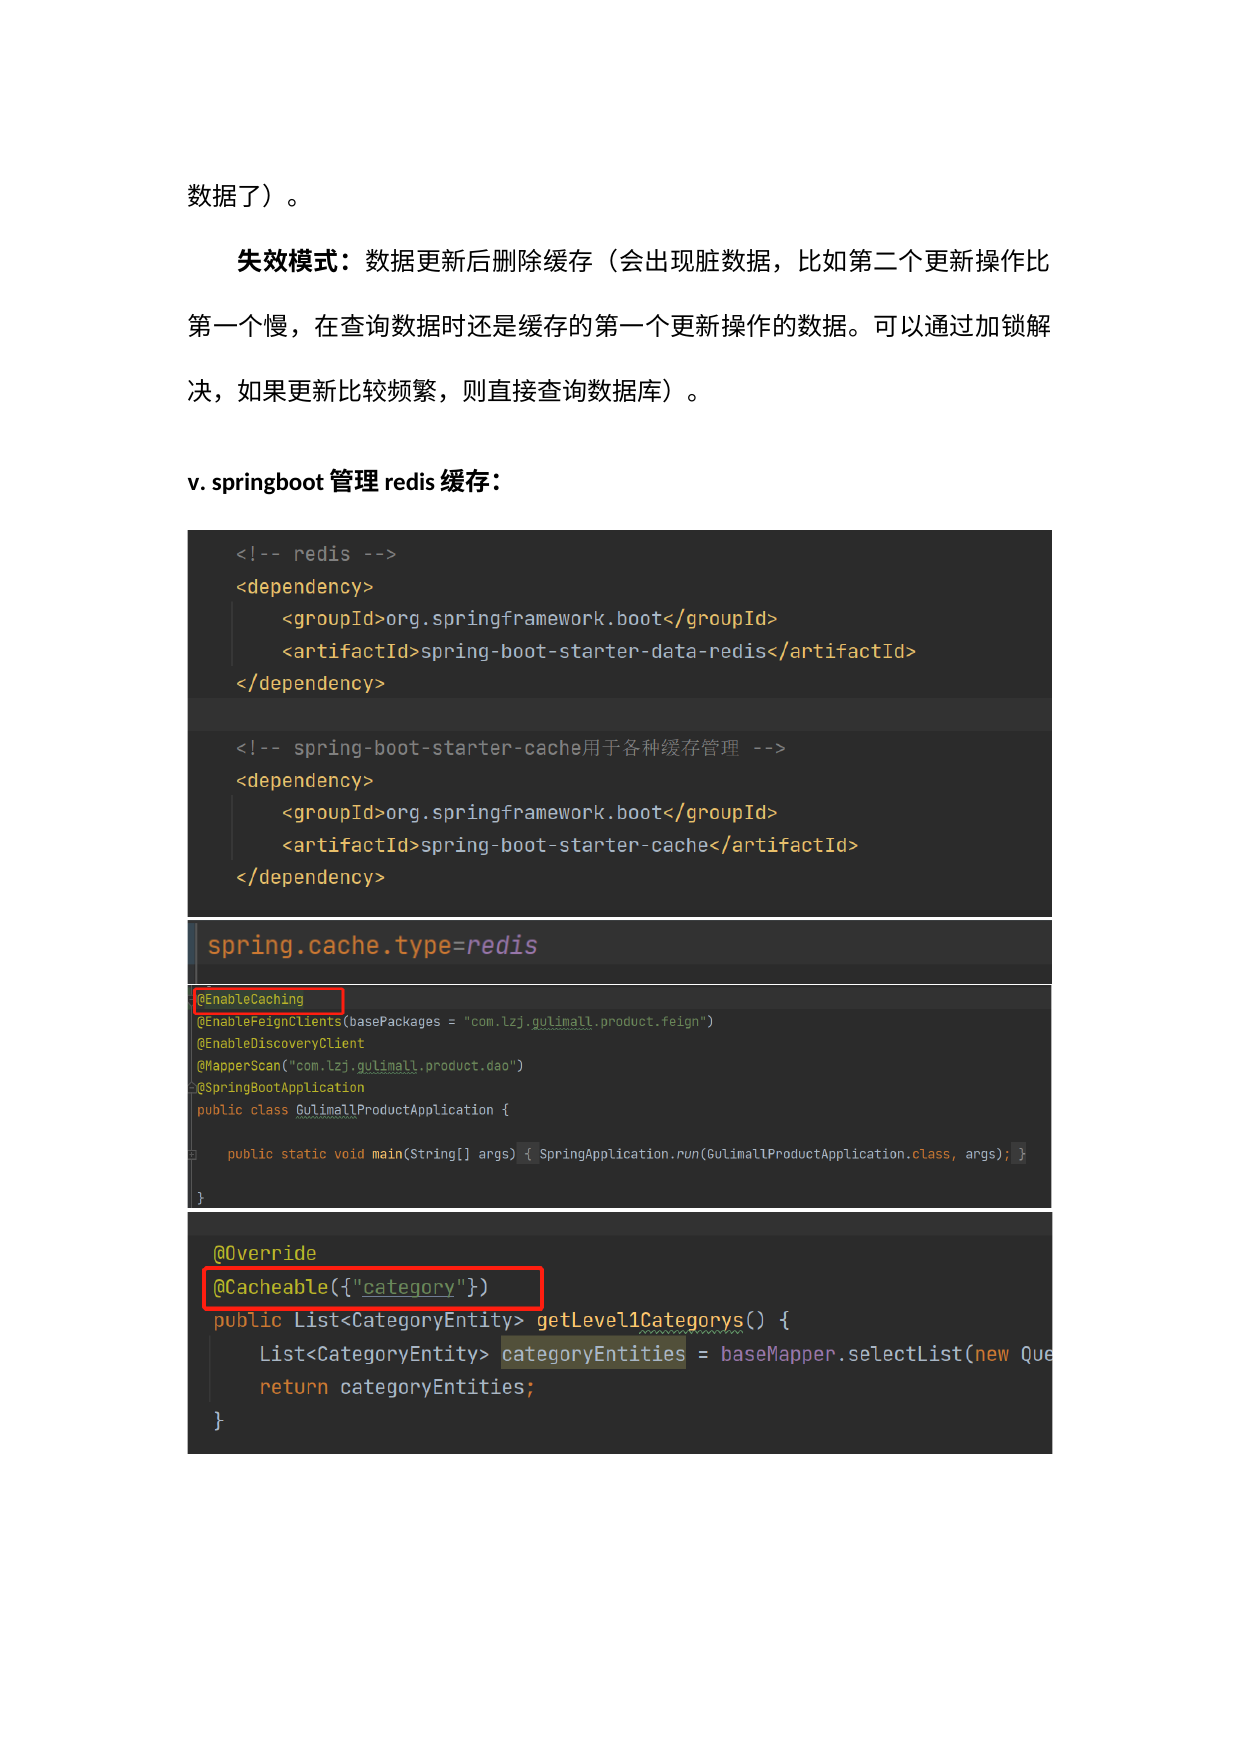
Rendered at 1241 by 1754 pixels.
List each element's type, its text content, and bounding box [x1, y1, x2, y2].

picture [187, 920, 1052, 984]
picture [187, 1212, 1053, 1454]
picture [187, 985, 1052, 1208]
text 失效模式：数据更新后删除缓存（会出现脏数据，比如第二个更新操作比第一个慢，在查询数据时还是缓存的第一个更新操作的数据。可以通过加锁解决，如果更新比较频繁，则直接查询数据库）。 [187, 227, 1053, 422]
picture [187, 530, 1052, 917]
subtitle v. springboot管理redis缓存： [187, 447, 1053, 512]
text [187, 162, 1053, 227]
